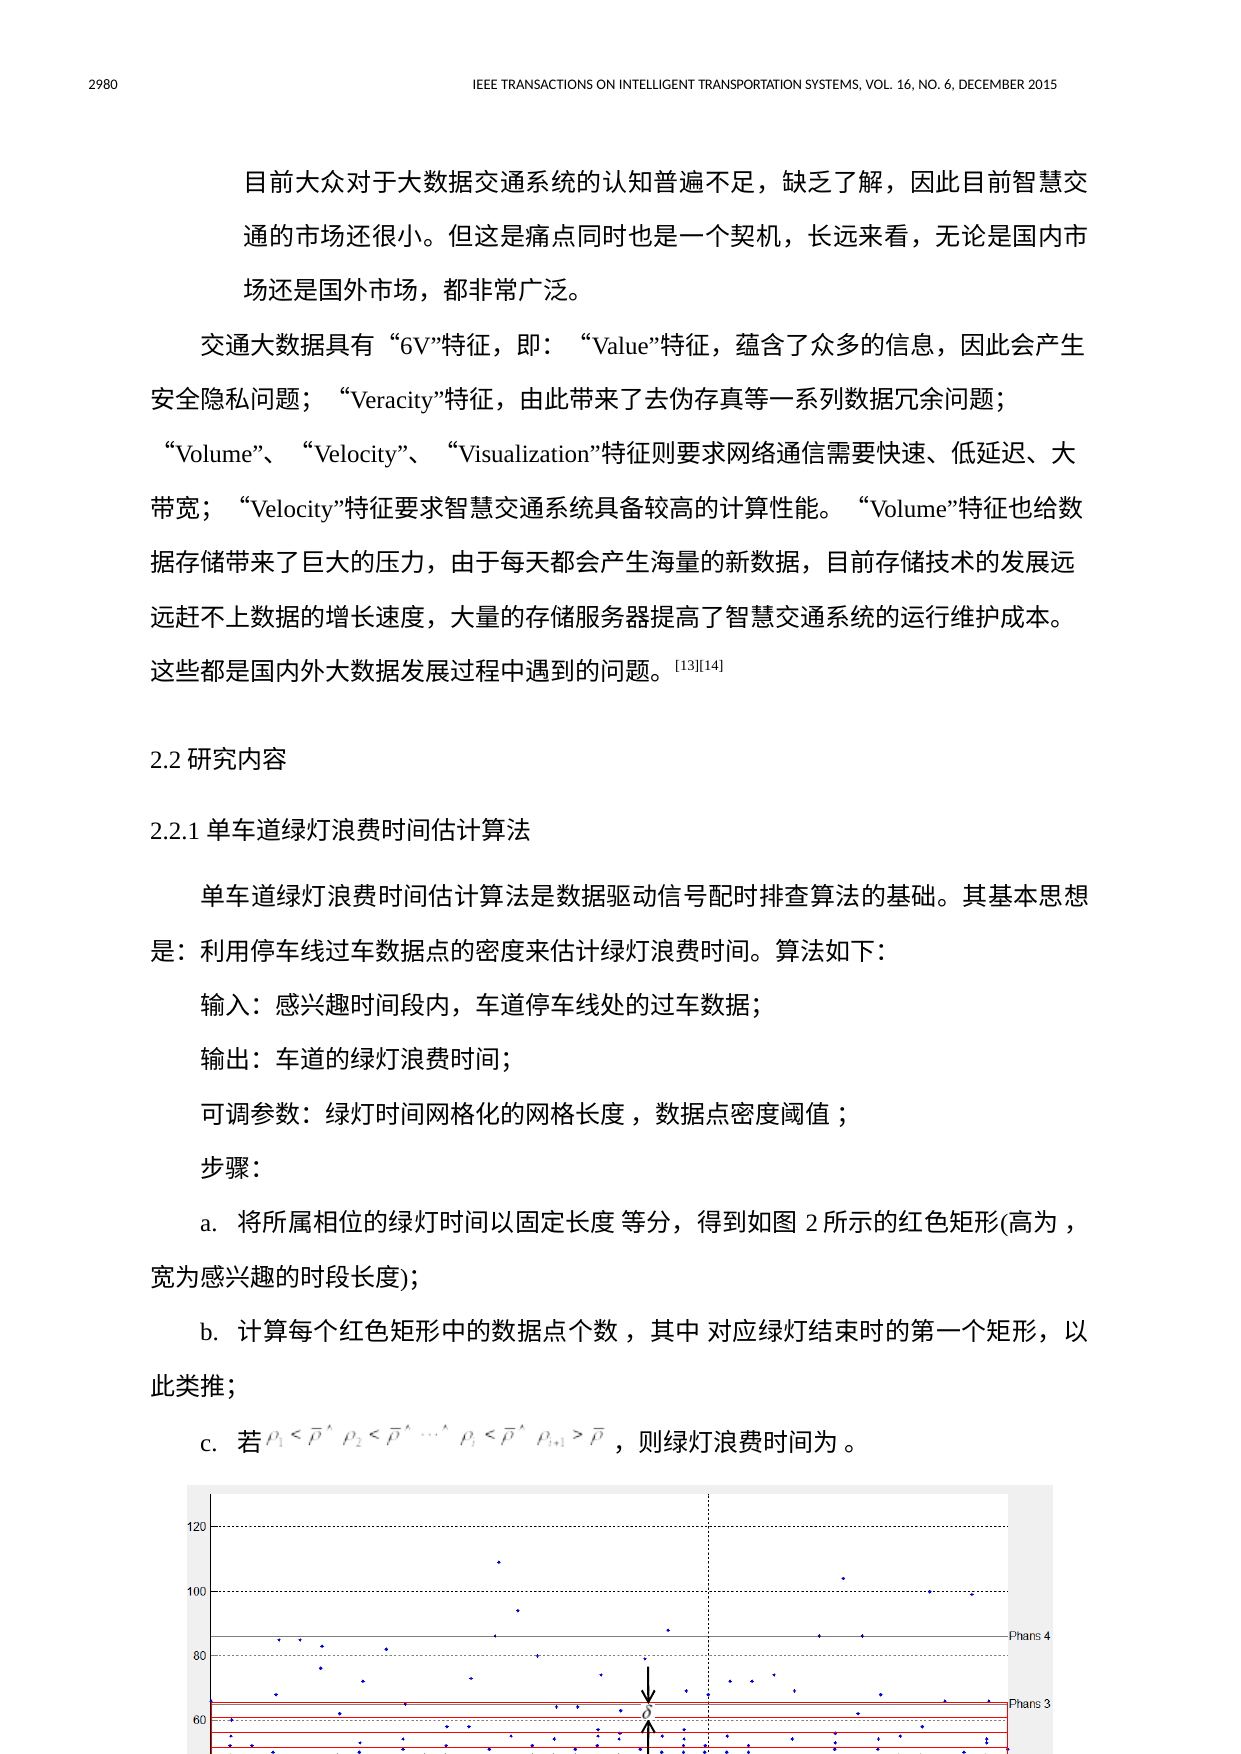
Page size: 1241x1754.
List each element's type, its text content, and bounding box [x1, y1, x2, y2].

text 单车道绿灯浪费时间估计算法是数据驱动信号配时排查算法的基础。其基本思想是：利用停车线过车数据点的密度来估计绿灯浪费时间。算法如下： [150, 877, 1090, 967]
text c. 若 ，则绿灯浪费时间为 。 [150, 1420, 1090, 1459]
text 2.2 研究内容 [150, 735, 1090, 777]
text 输出：车道的绿灯浪费时间； [150, 1040, 1090, 1076]
text 目前大众对于大数据交通系统的认知普遍不足，缺乏了解，因此目前智慧交通的市场还很小。但这是痛点同时也是一个契机，长远来看，无论是国内市场还是国外市场，都非常广泛。 [244, 162, 1090, 307]
text 交通大数据具有“6V”特征，即：“Value”特征，蕴含了众多的信息，因此会产生安全隐私问题；“Veracity”特征，由此带来了去伪存真等一系列数据冗余问题；“Volume”、“Velocity”、“Visualization”特征则要求网络通信需要快速、低延迟、大带宽；“Velocity”特征要求智慧交通系统具备较高的计算性能。“Volume”特征也给数据存储带来了巨大的压力，由于每天都会产生海量的新数据，目前存储技术的发展远远赶不上数据的增长速度，大量的存储服务器提高了智慧交通系统的运行维护成本。这些都是国内外大数据发展过程中遇到的问题。[13][14] [150, 325, 1090, 688]
text 可调参数：绿灯时间网格化的网格长度 ，数据点密度阈值 ； [150, 1094, 1090, 1130]
text 输入：感兴趣时间段内，车道停车线处的过车数据； [150, 985, 1090, 1022]
text a. 将所属相位的绿灯时间以固定长度 等分，得到如图 2所示的红色矩形(高为 ，宽为感兴趣的时段长度)； [150, 1203, 1090, 1293]
text 步骤： [150, 1148, 1090, 1185]
text 2.2.1 单车道绿灯浪费时间估计算法 [150, 806, 1090, 847]
text b. 计算每个红色矩形中的数据点个数 ，其中 对应绿灯结束时的第一个矩形，以此类推； [150, 1312, 1090, 1402]
